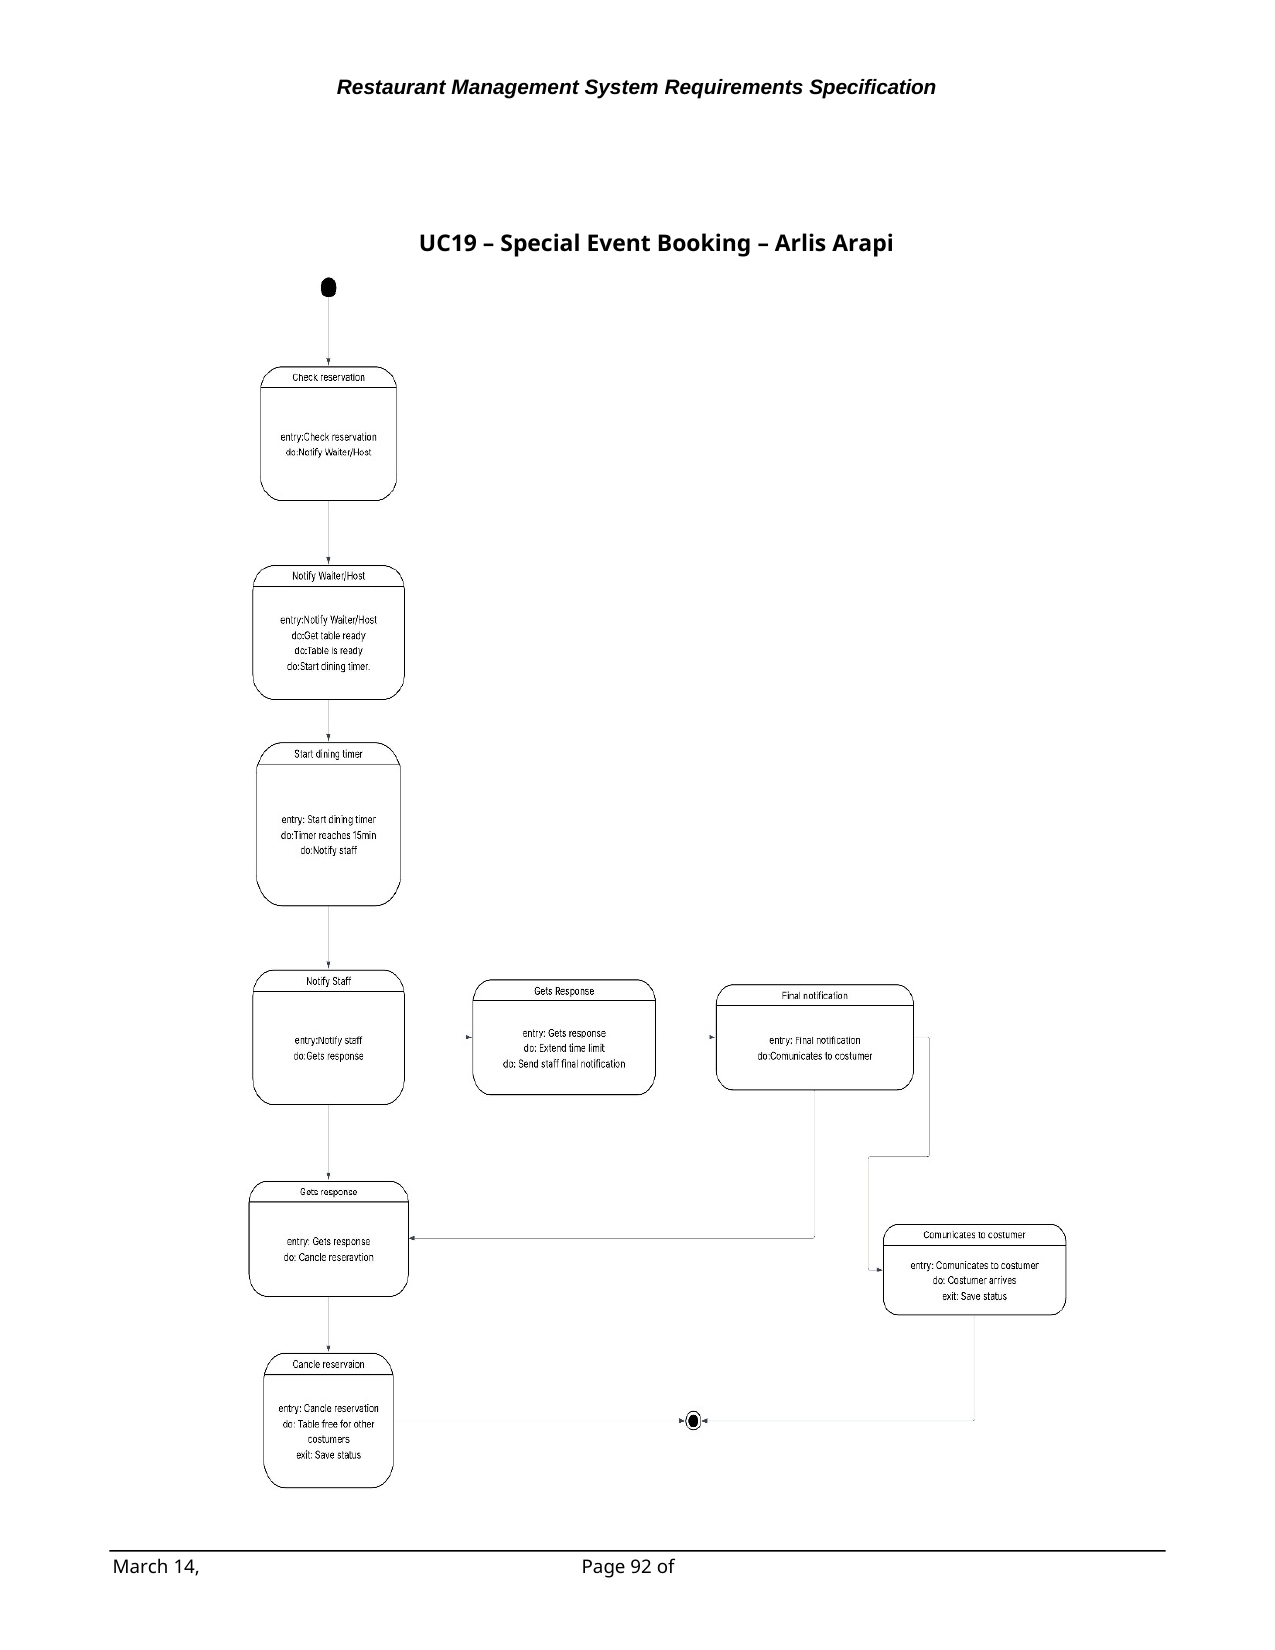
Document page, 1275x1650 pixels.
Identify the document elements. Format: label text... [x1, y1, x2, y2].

text UC19 – Special Event Booking – Arlis Arapi [112, 227, 1200, 258]
picture [233, 258, 1080, 1506]
